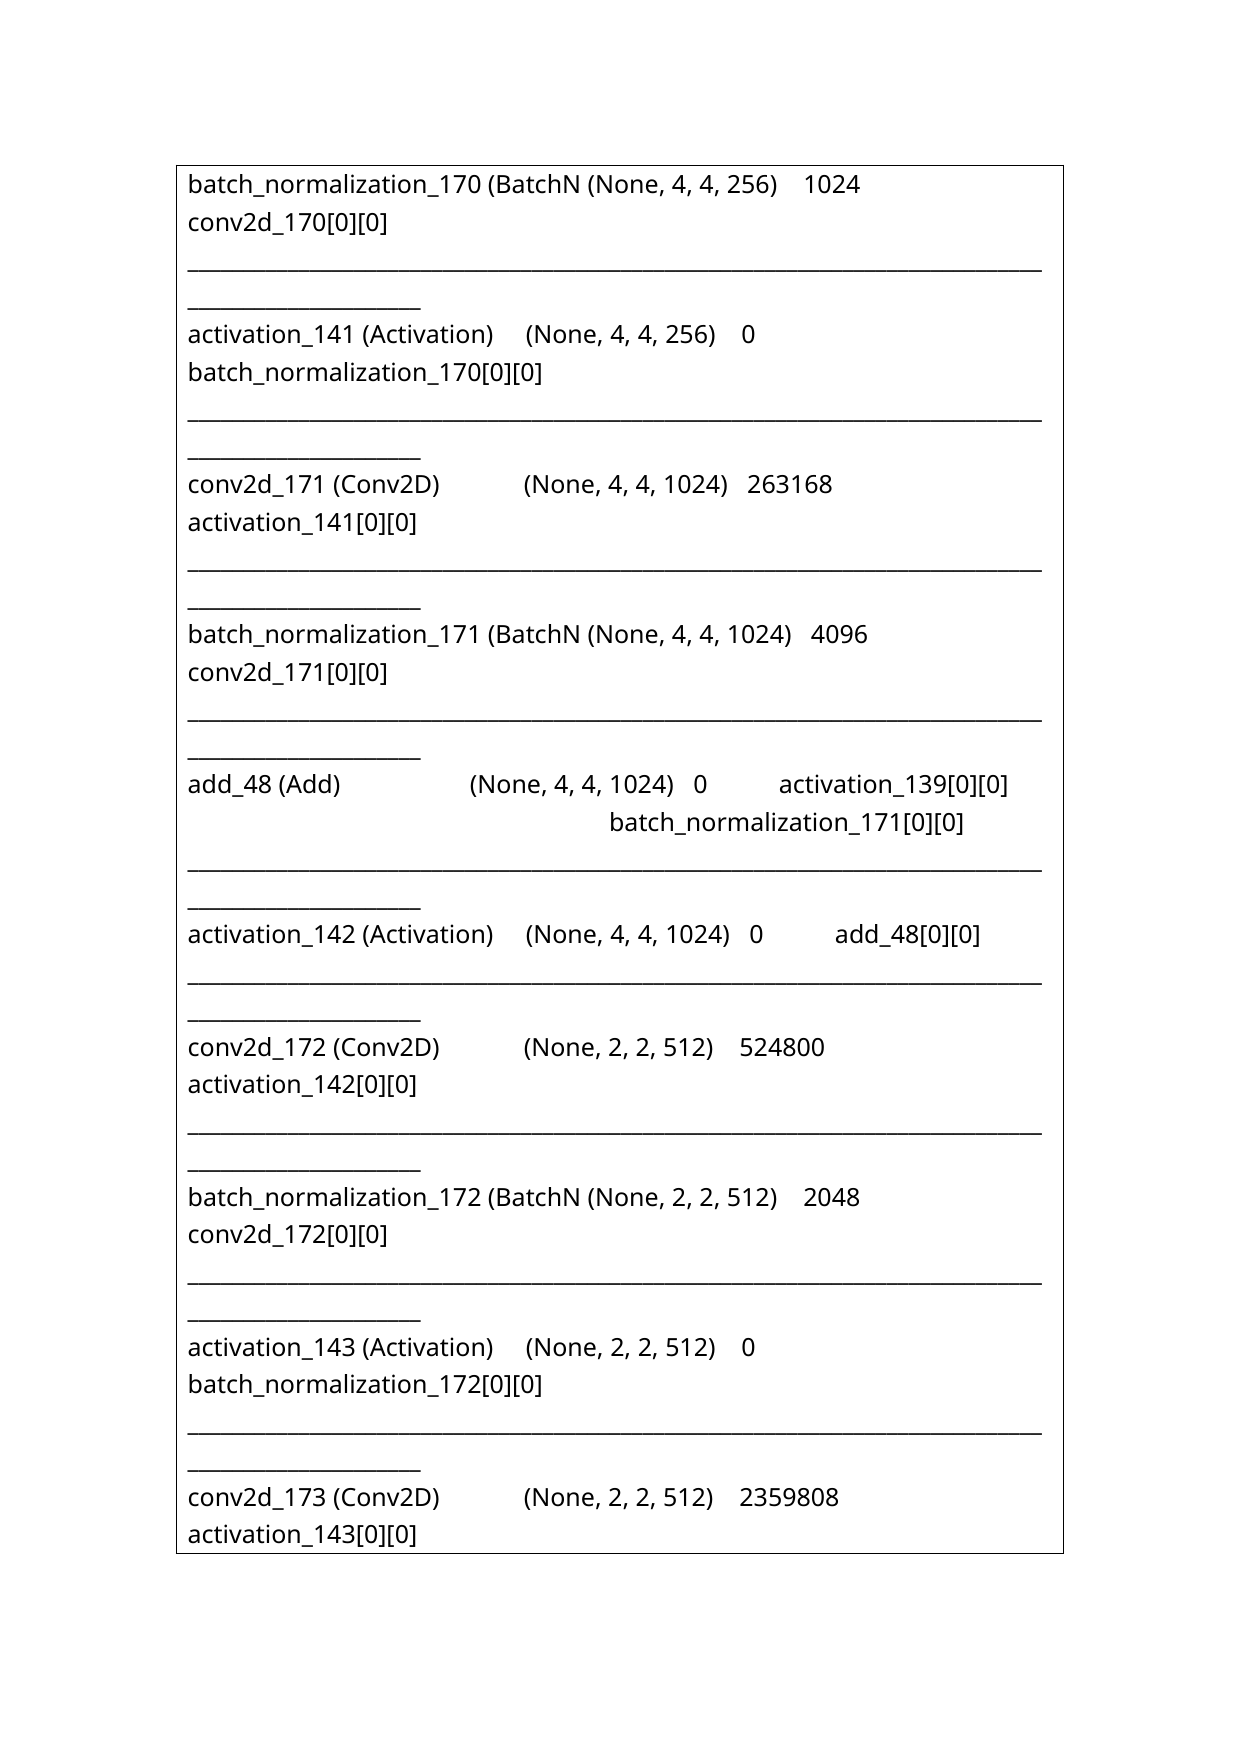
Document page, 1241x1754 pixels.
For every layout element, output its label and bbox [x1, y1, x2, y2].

table_cell [177, 166, 1063, 1553]
